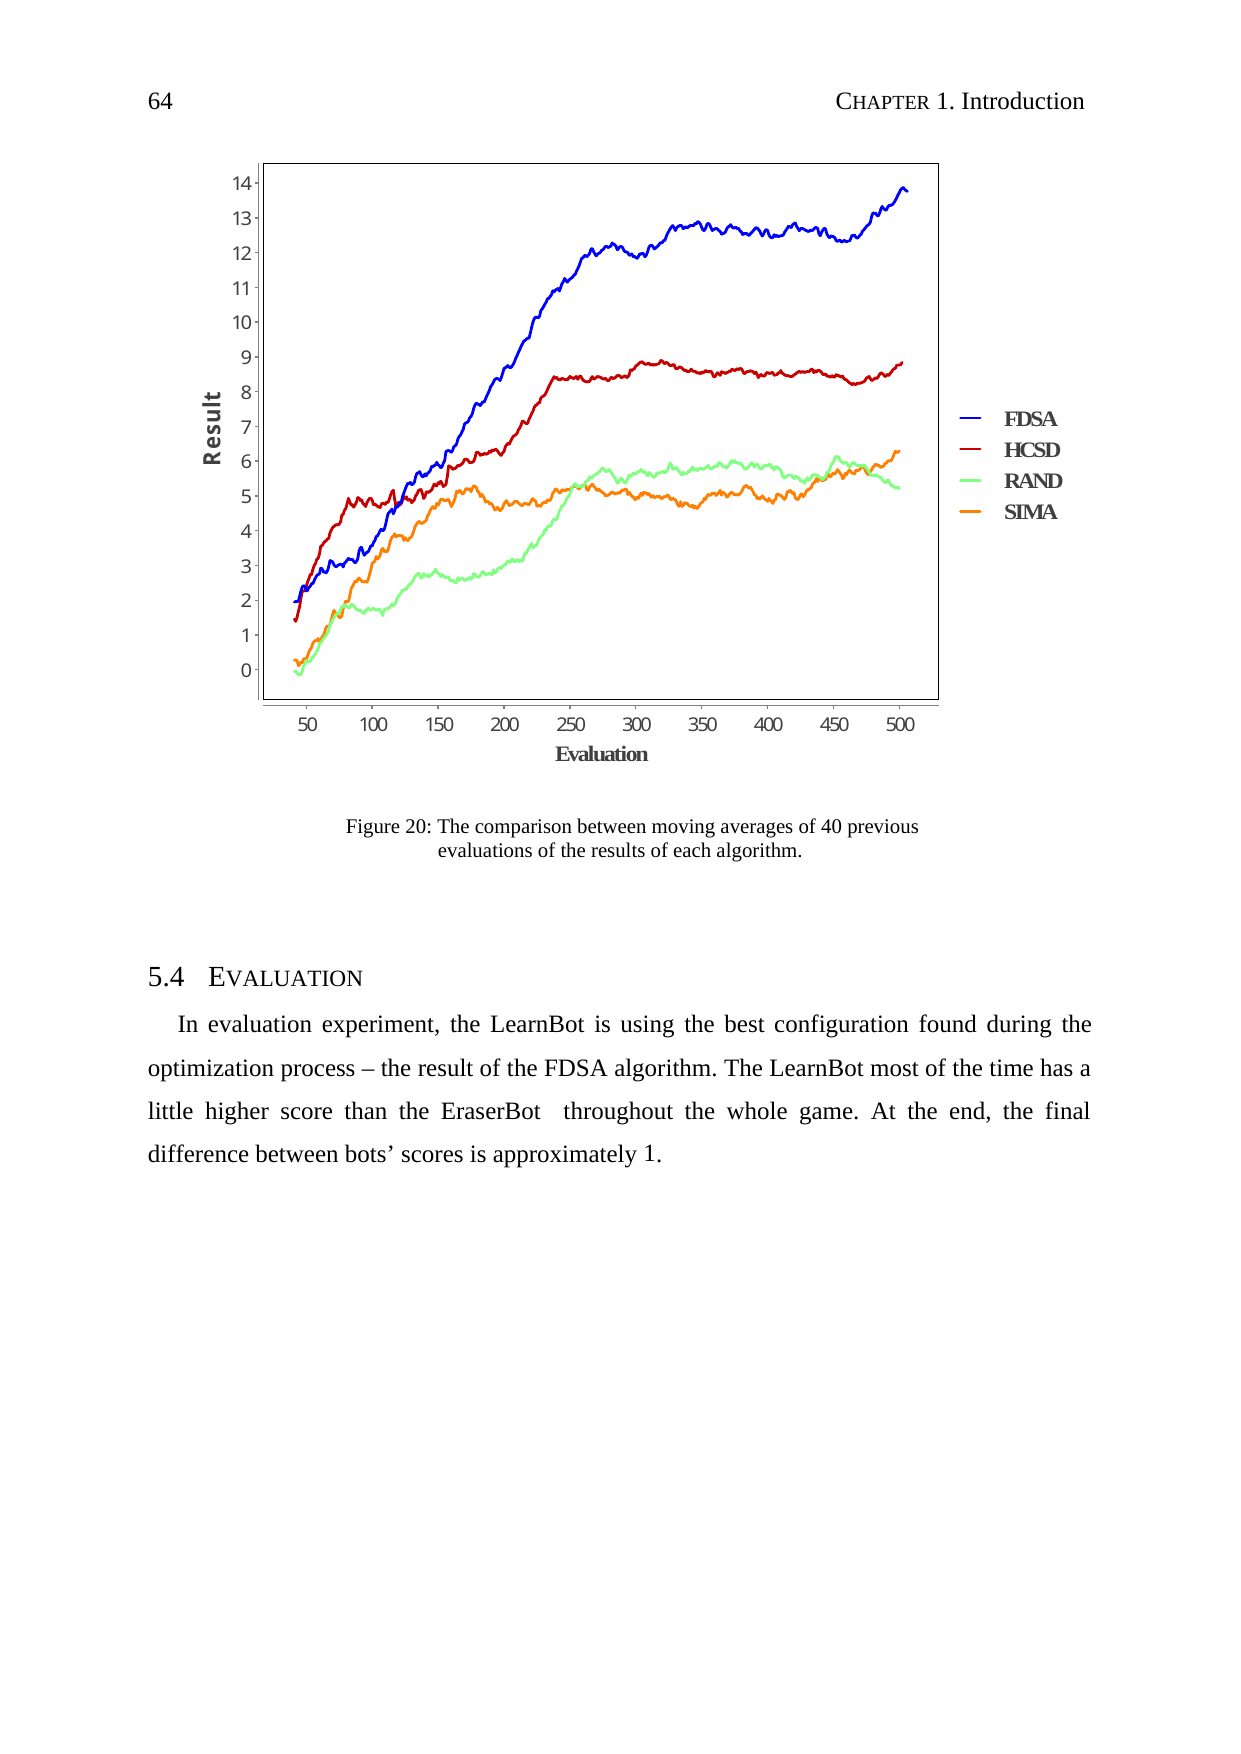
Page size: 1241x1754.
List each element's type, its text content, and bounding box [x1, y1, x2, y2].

subtitle Evaluation [148, 959, 1093, 993]
text In evaluation experiment, the LearnBot is using the best configuration found during the optimization process – the result of the FDSA algorithm. The LearnBot most of the time has a little higher score than the EraserBot throughout the whole game. At the end, the final difference between bots’ scores is approximately . [148, 1009, 1093, 1168]
text Figure 20: The comparison between moving averages of 40 previous evaluations of the results of each algorithm. [148, 814, 1093, 862]
